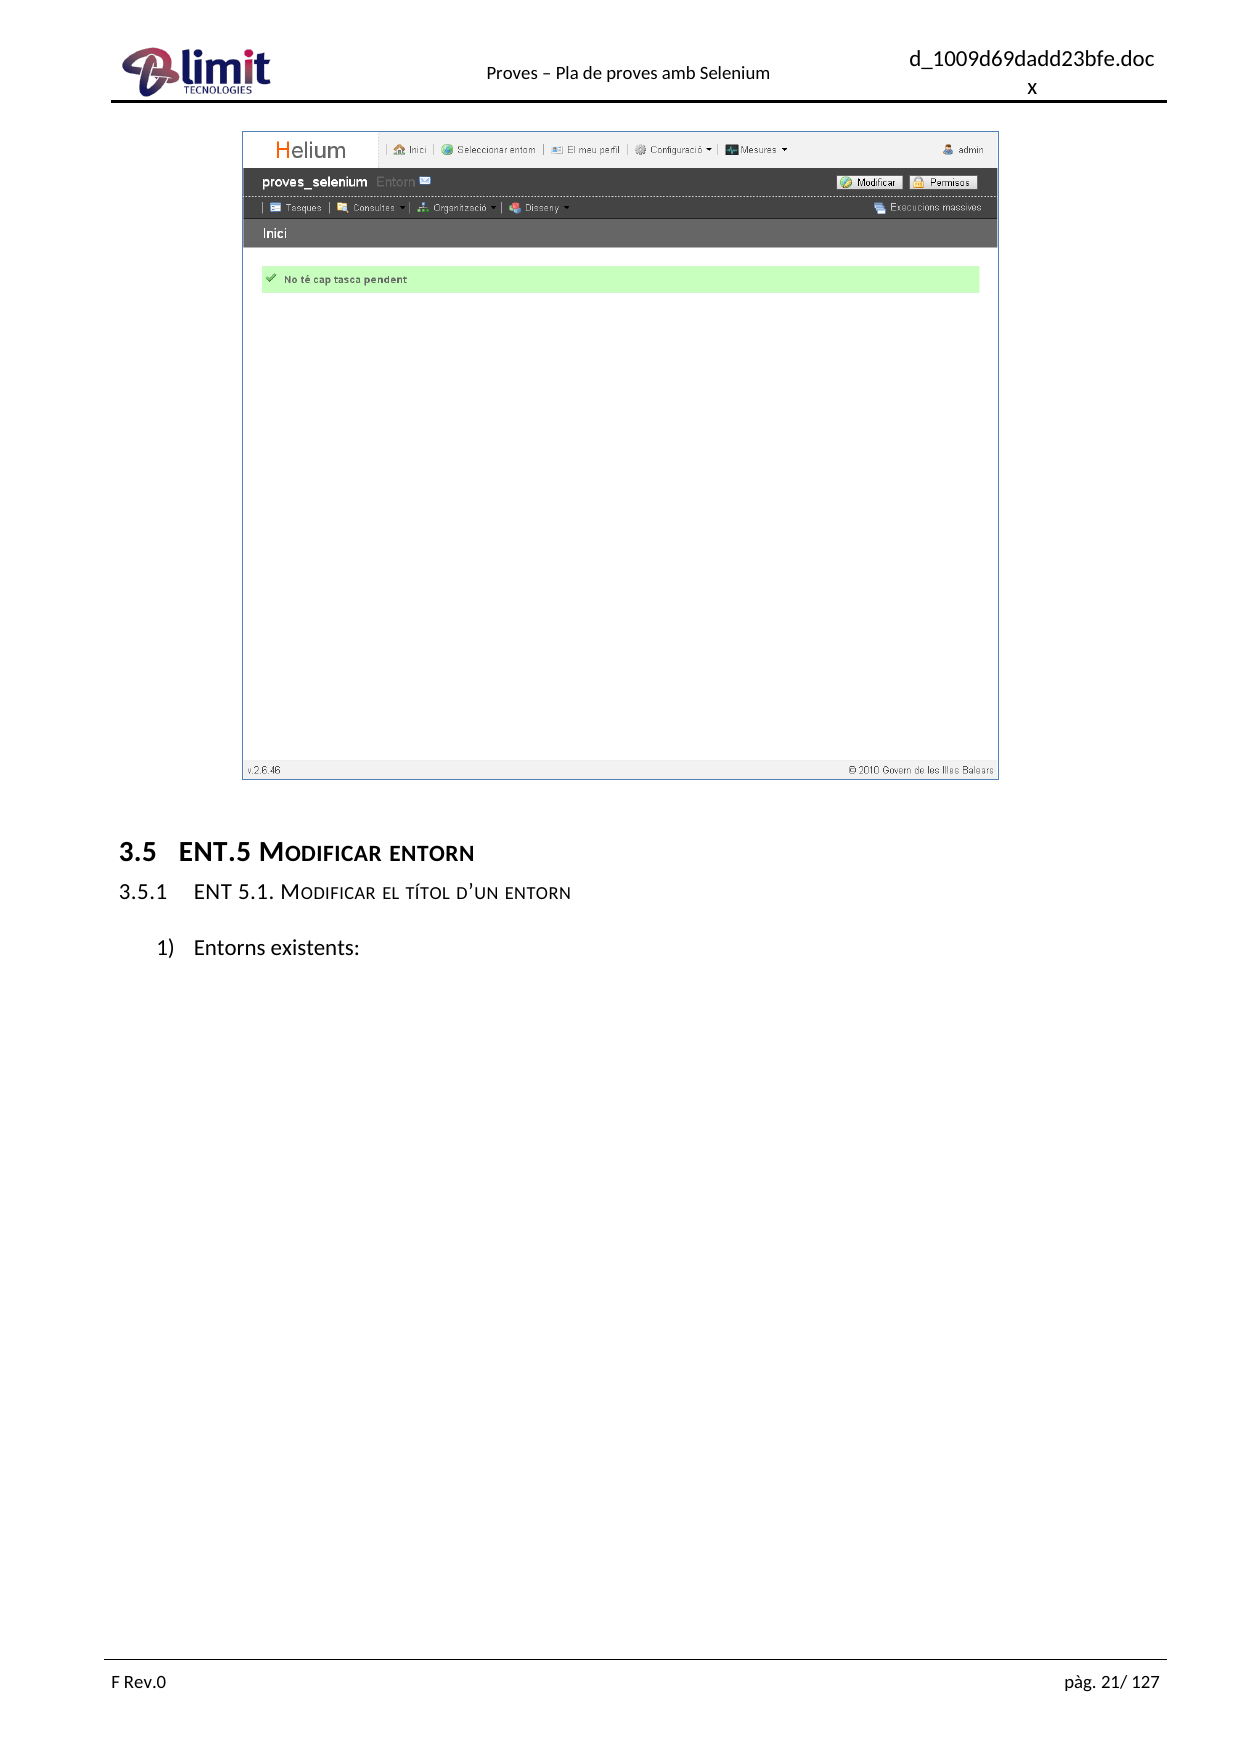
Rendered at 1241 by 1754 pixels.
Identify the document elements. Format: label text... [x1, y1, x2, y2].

subtitle ENT 5.1. Modificar el títol d’un entorn [118, 877, 1122, 905]
subtitle ENT.5 Modificar entorn [118, 833, 1122, 869]
picture [118, 45, 275, 100]
list Entorns existents: [156, 933, 1122, 961]
picture [243, 132, 998, 779]
